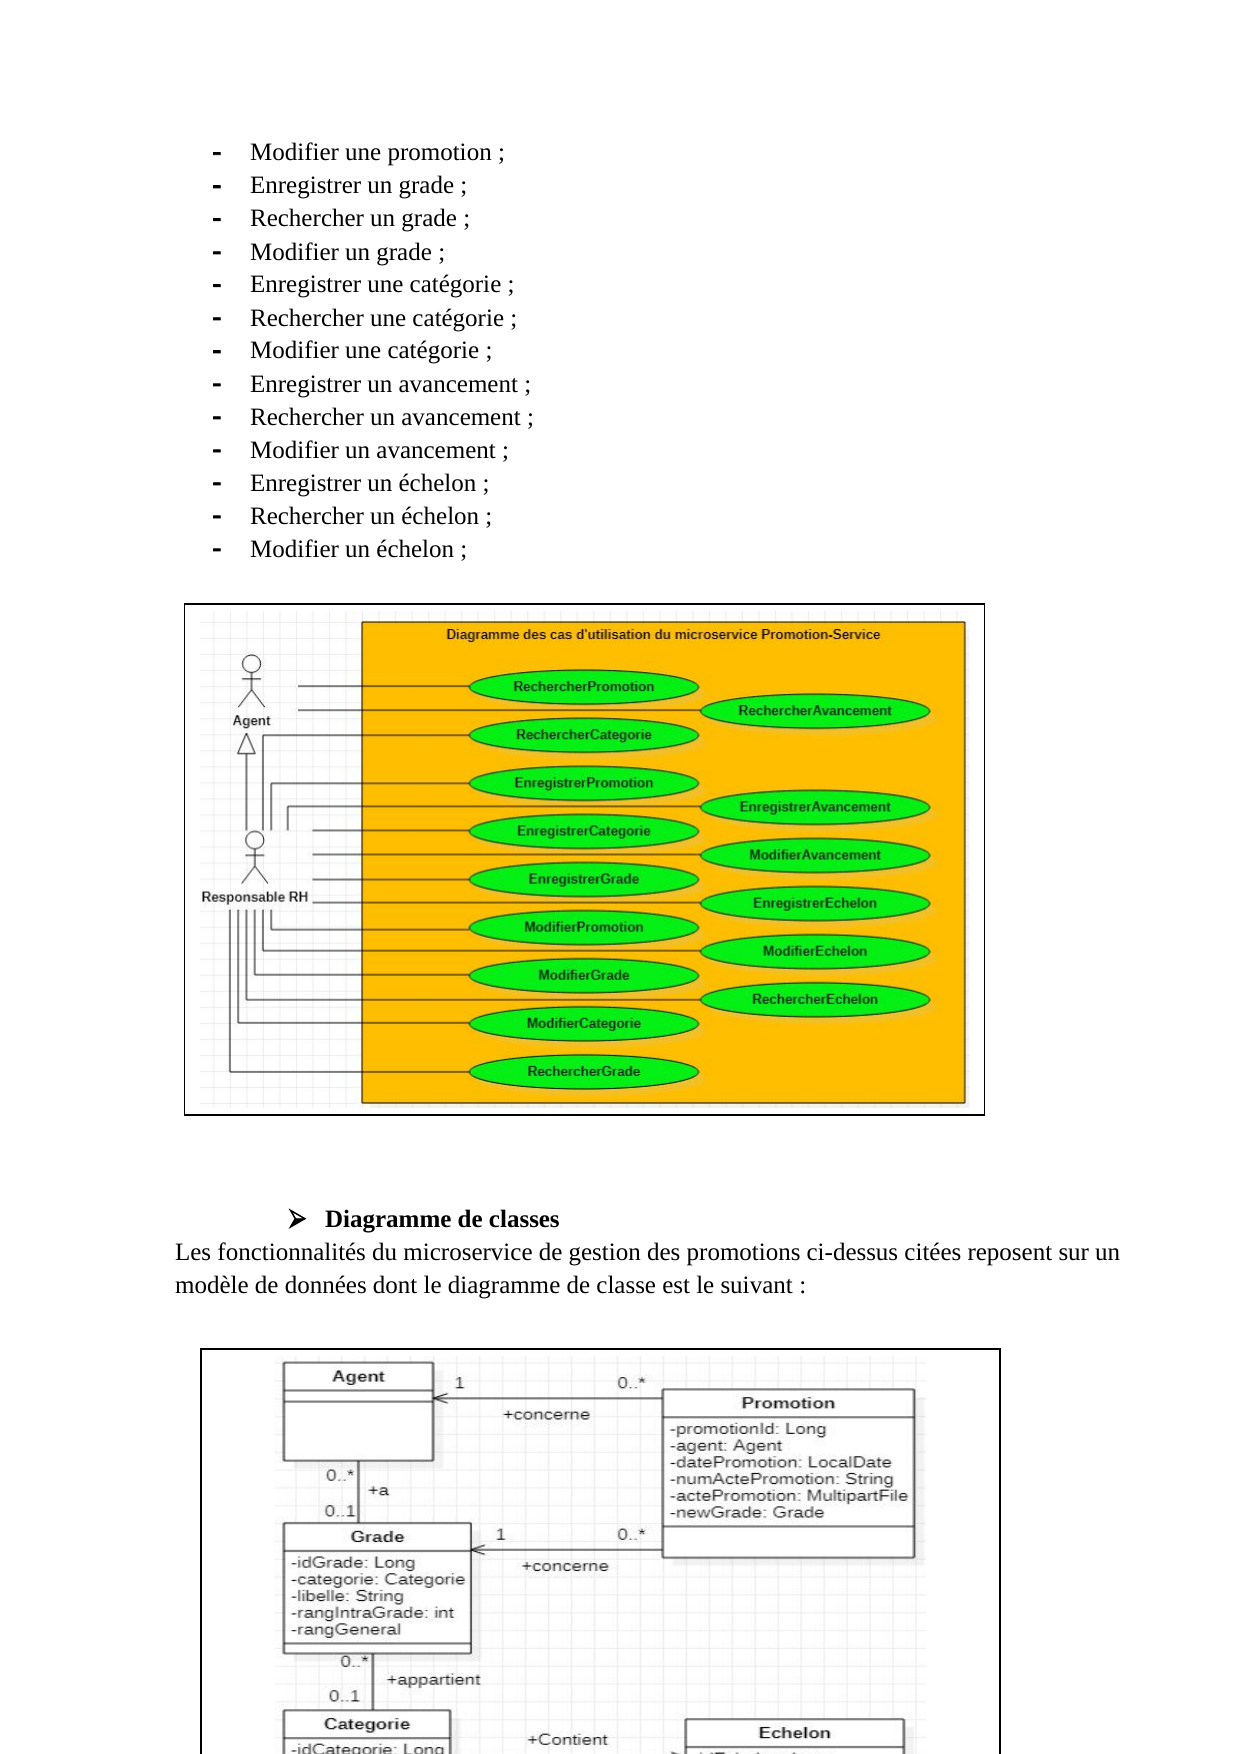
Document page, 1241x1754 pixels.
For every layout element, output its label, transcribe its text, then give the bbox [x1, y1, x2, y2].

list Rechercher un avancement ; [212, 402, 1151, 430]
list Rechercher une catégorie ; [212, 303, 1151, 331]
list Modifier un grade ; [212, 237, 1151, 265]
list Rechercher un grade ; [212, 203, 1151, 232]
list Rechercher un échelon ; [212, 501, 1151, 529]
picture [274, 1356, 927, 1754]
list Enregistrer un échelon ; [212, 468, 1151, 496]
list Modifier un échelon ; [212, 534, 1151, 562]
list Diagramme de classes [287, 1204, 1151, 1233]
list Enregistrer une catégorie ; [212, 269, 1151, 298]
list Enregistrer un avancement ; [212, 369, 1151, 397]
list Modifier une promotion ; [212, 137, 1151, 166]
list Modifier un avancement ; [212, 435, 1151, 463]
text Les fonctionnalités du microservice de gestion des promotions ci-dessus citées reposent sur un modèle de données dont le diagramme de classe est le suivant : [175, 1237, 1151, 1299]
list Enregistrer un grade ; [212, 171, 1151, 199]
picture [200, 611, 970, 1108]
list Modifier une catégorie ; [212, 336, 1151, 364]
